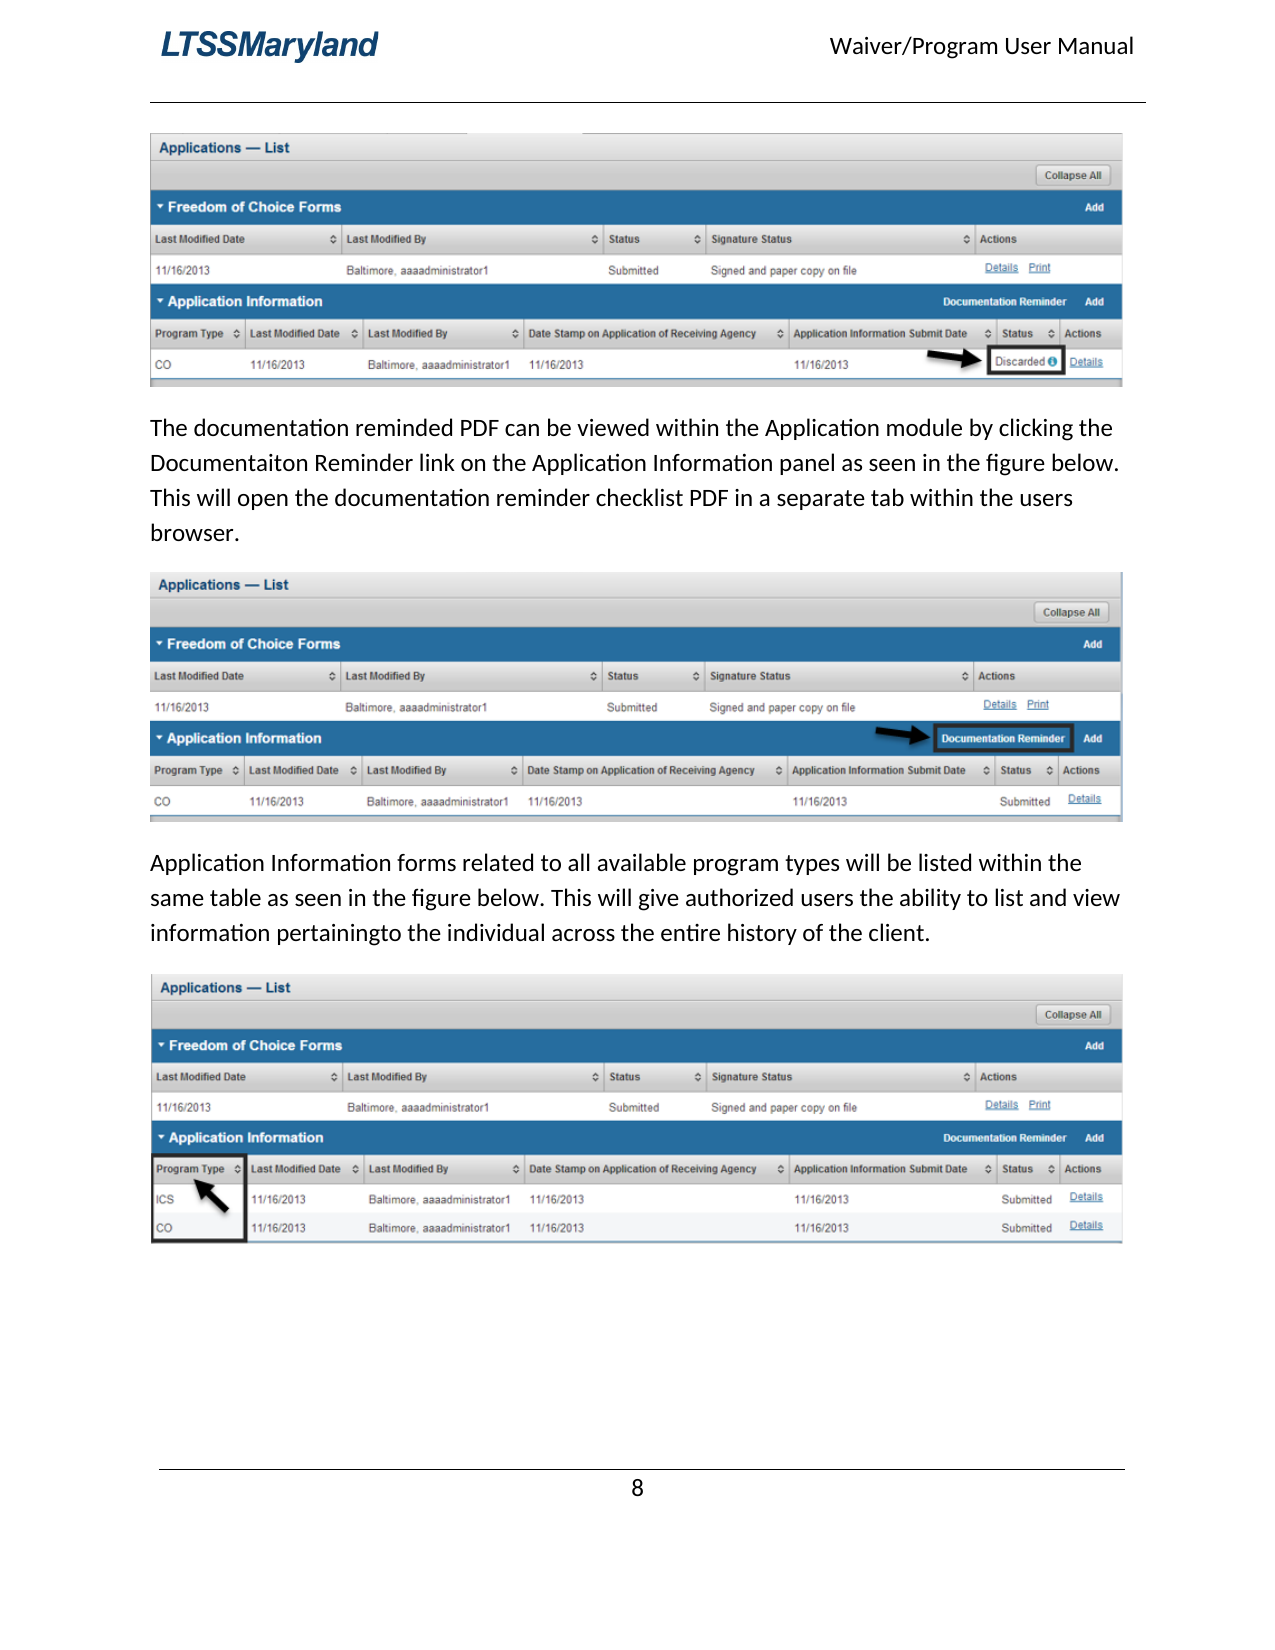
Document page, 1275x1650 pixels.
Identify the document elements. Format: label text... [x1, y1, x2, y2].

picture [150, 973, 1124, 1246]
text Application Information forms related to all available program types will be listed within the same table as seen in the figure below. This will give authorized users the ability to list and view information pertainingto the individual across the entire history of the client. [150, 847, 1125, 948]
text The documentation reminded PDF can be viewed within the Application module by clicking the Documentaiton Reminder link on the Application Information panel as seen in the figure below. This will open the documentation reminder checklist PDF in a separate tab within the users browser. [150, 412, 1125, 547]
picture [161, 31, 379, 63]
picture [150, 133, 1124, 387]
picture [150, 572, 1124, 822]
